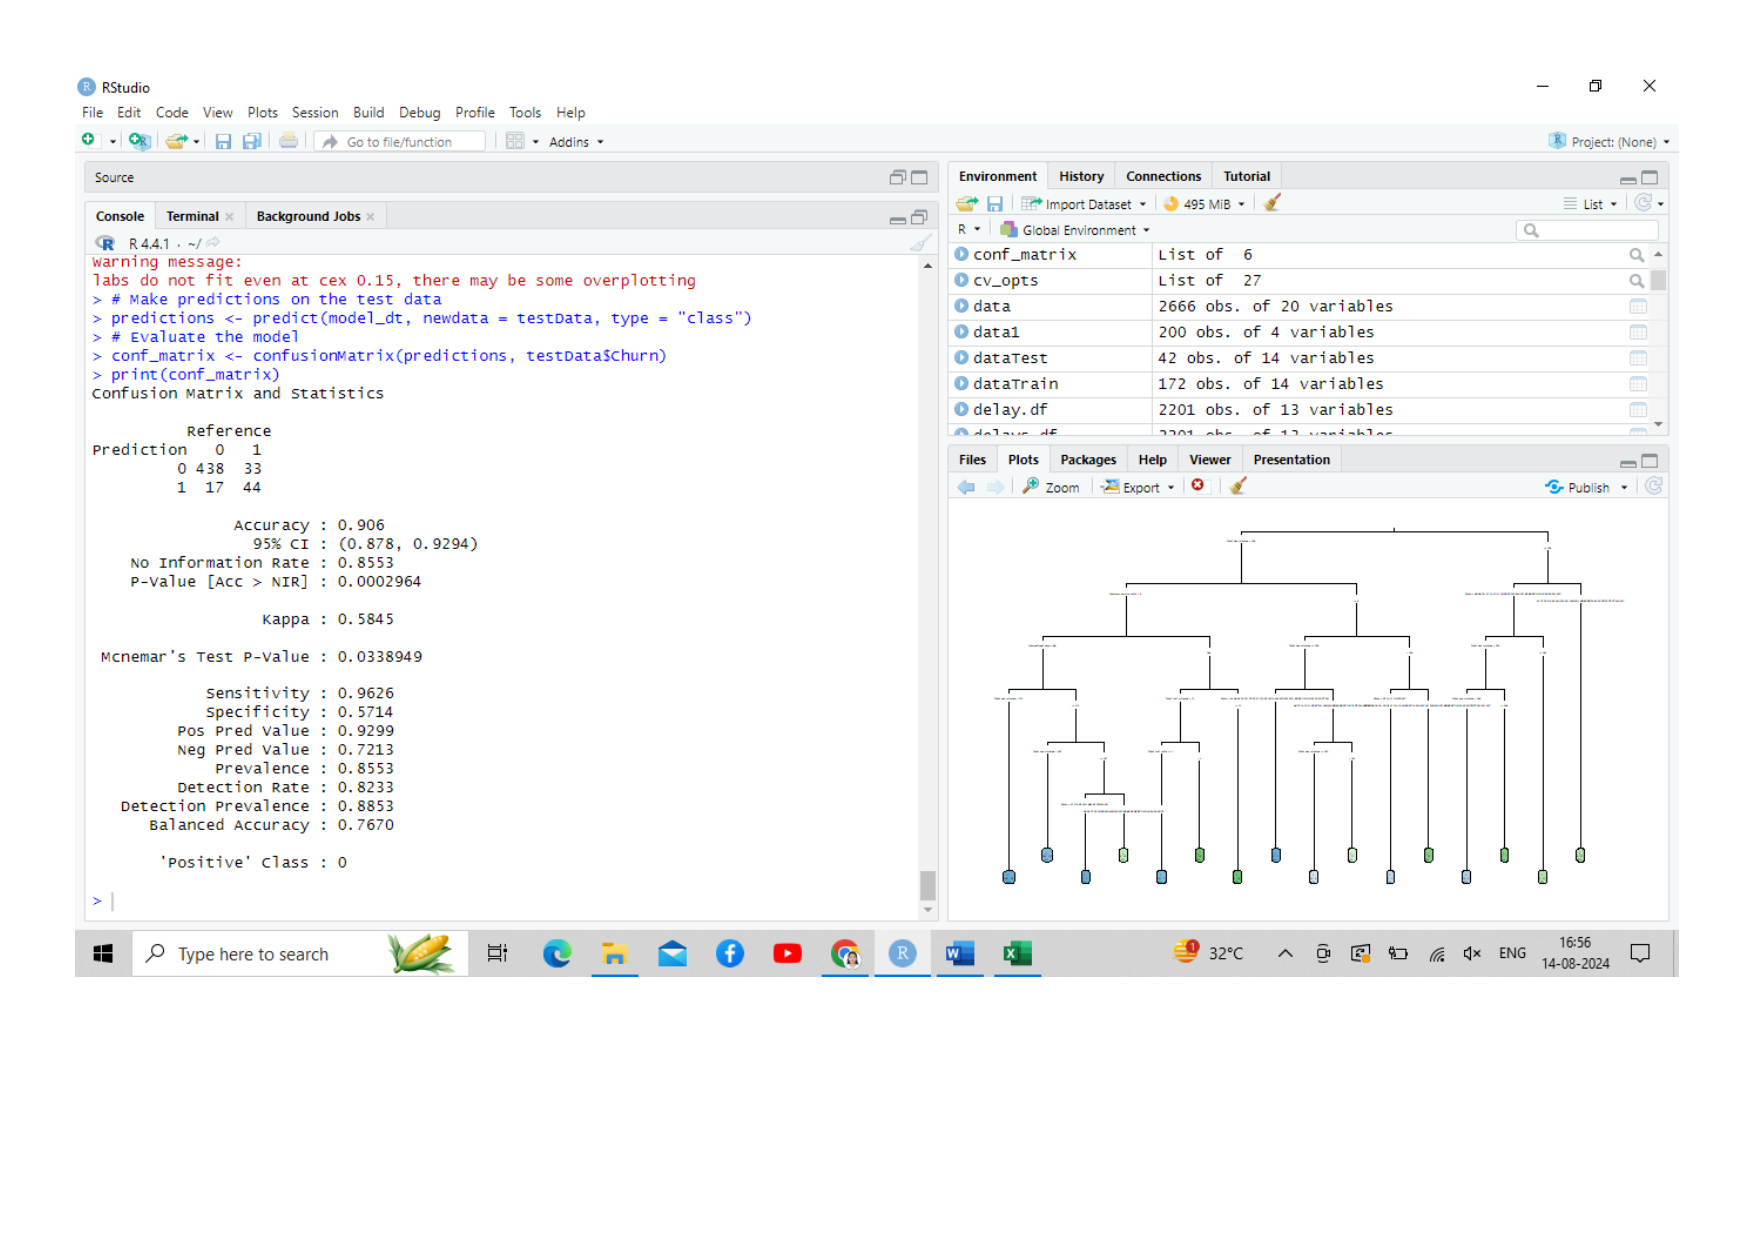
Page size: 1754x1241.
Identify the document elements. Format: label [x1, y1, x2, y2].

picture [75, 75, 1679, 977]
